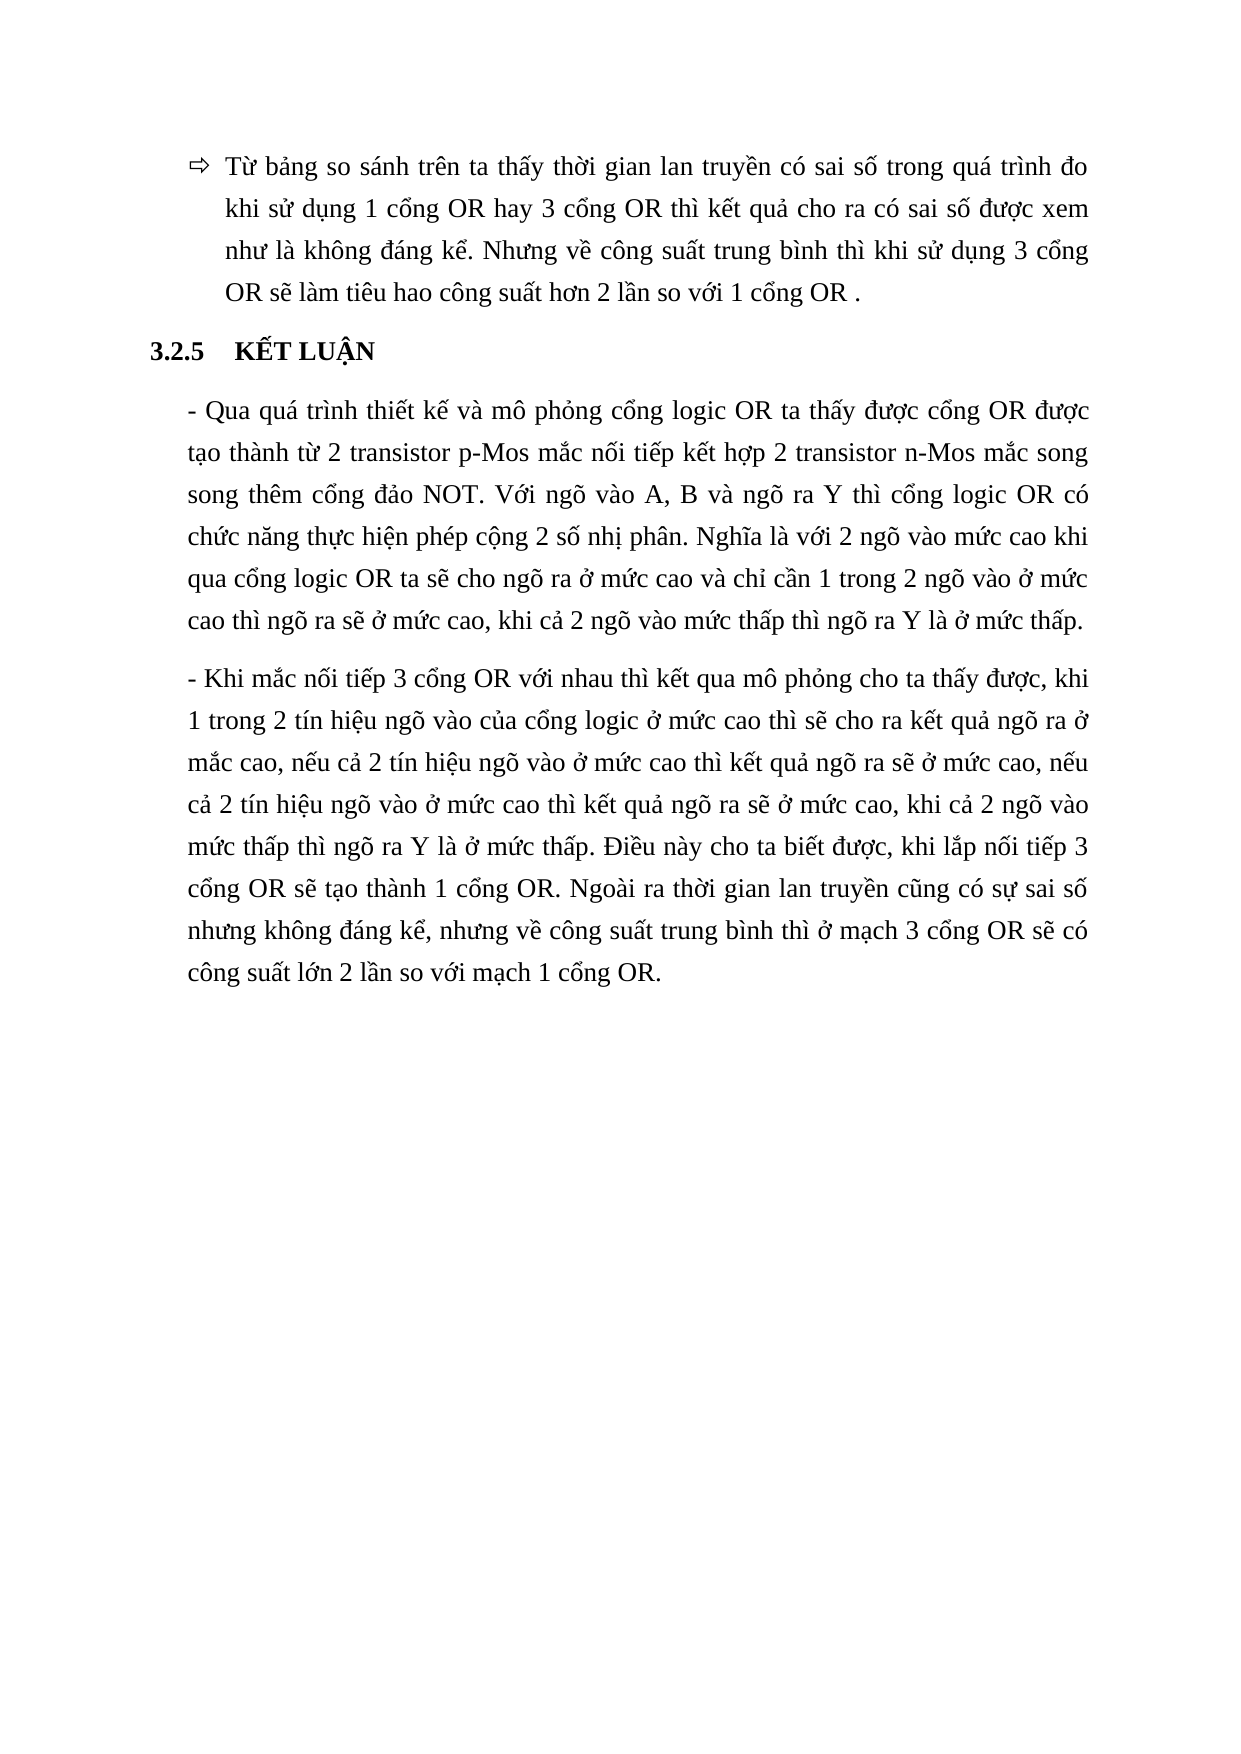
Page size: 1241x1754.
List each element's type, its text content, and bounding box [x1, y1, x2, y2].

subtitle KẾT LUẬN [150, 335, 1090, 366]
text - Qua quá trình thiết kế và mô phỏng cổng logic OR ta thấy được cổng OR được tạo thành từ 2 transistor p-Mos mắc nối tiếp kết hợp 2 transistor n-Mos mắc song song thêm cổng đảo NOT. Với ngõ vào A, B và ngõ ra Y thì cổng logic OR có chức năng thực hiện phép cộng 2 số nhị phân. Nghĩa là với 2 ngõ vào mức cao khi qua cổng logic OR ta sẽ cho ngõ ra ở mức cao và chỉ cần 1 trong 2 ngõ vào ở mức cao thì ngõ ra sẽ ở mức cao, khi cả 2 ngõ vào mức thấp thì ngõ ra Y là ở mức thấp. [187, 394, 1090, 635]
text - Khi mắc nối tiếp 3 cổng OR với nhau thì kết qua mô phỏng cho ta thấy được, khi 1 trong 2 tín hiệu ngõ vào của cổng logic ở mức cao thì sẽ cho ra kết quả ngõ ra ở mắc cao, nếu cả 2 tín hiệu ngõ vào ở mức cao thì kết quả ngõ ra sẽ ở mức cao, nếu cả 2 tín hiệu ngõ vào ở mức cao thì kết quả ngõ ra sẽ ở mức cao, khi cả 2 ngõ vào mức thấp thì ngõ ra Y là ở mức thấp. Điều này cho ta biết được, khi lắp nối tiếp 3 cổng OR sẽ tạo thành 1 cổng OR. Ngoài ra thời gian lan truyền cũng có sự sai số nhưng không đáng kể, nhưng về công suất trung bình thì ở mạch 3 cổng OR sẽ có công suất lớn 2 lần so với mạch 1 cổng OR. [187, 662, 1090, 987]
list Từ bảng so sánh trên ta thấy thời gian lan truyền có sai số trong quá trình đo khi sử dụng 1 cổng OR hay 3 cổng OR thì kết quả cho ra có sai số được xem như là không đáng kể. Nhưng về công suất trung bình thì khi sử dụng 3 cổng OR sẽ làm tiêu hao công suất hơn 2 lần so với 1 cổng OR . [187, 150, 1090, 307]
